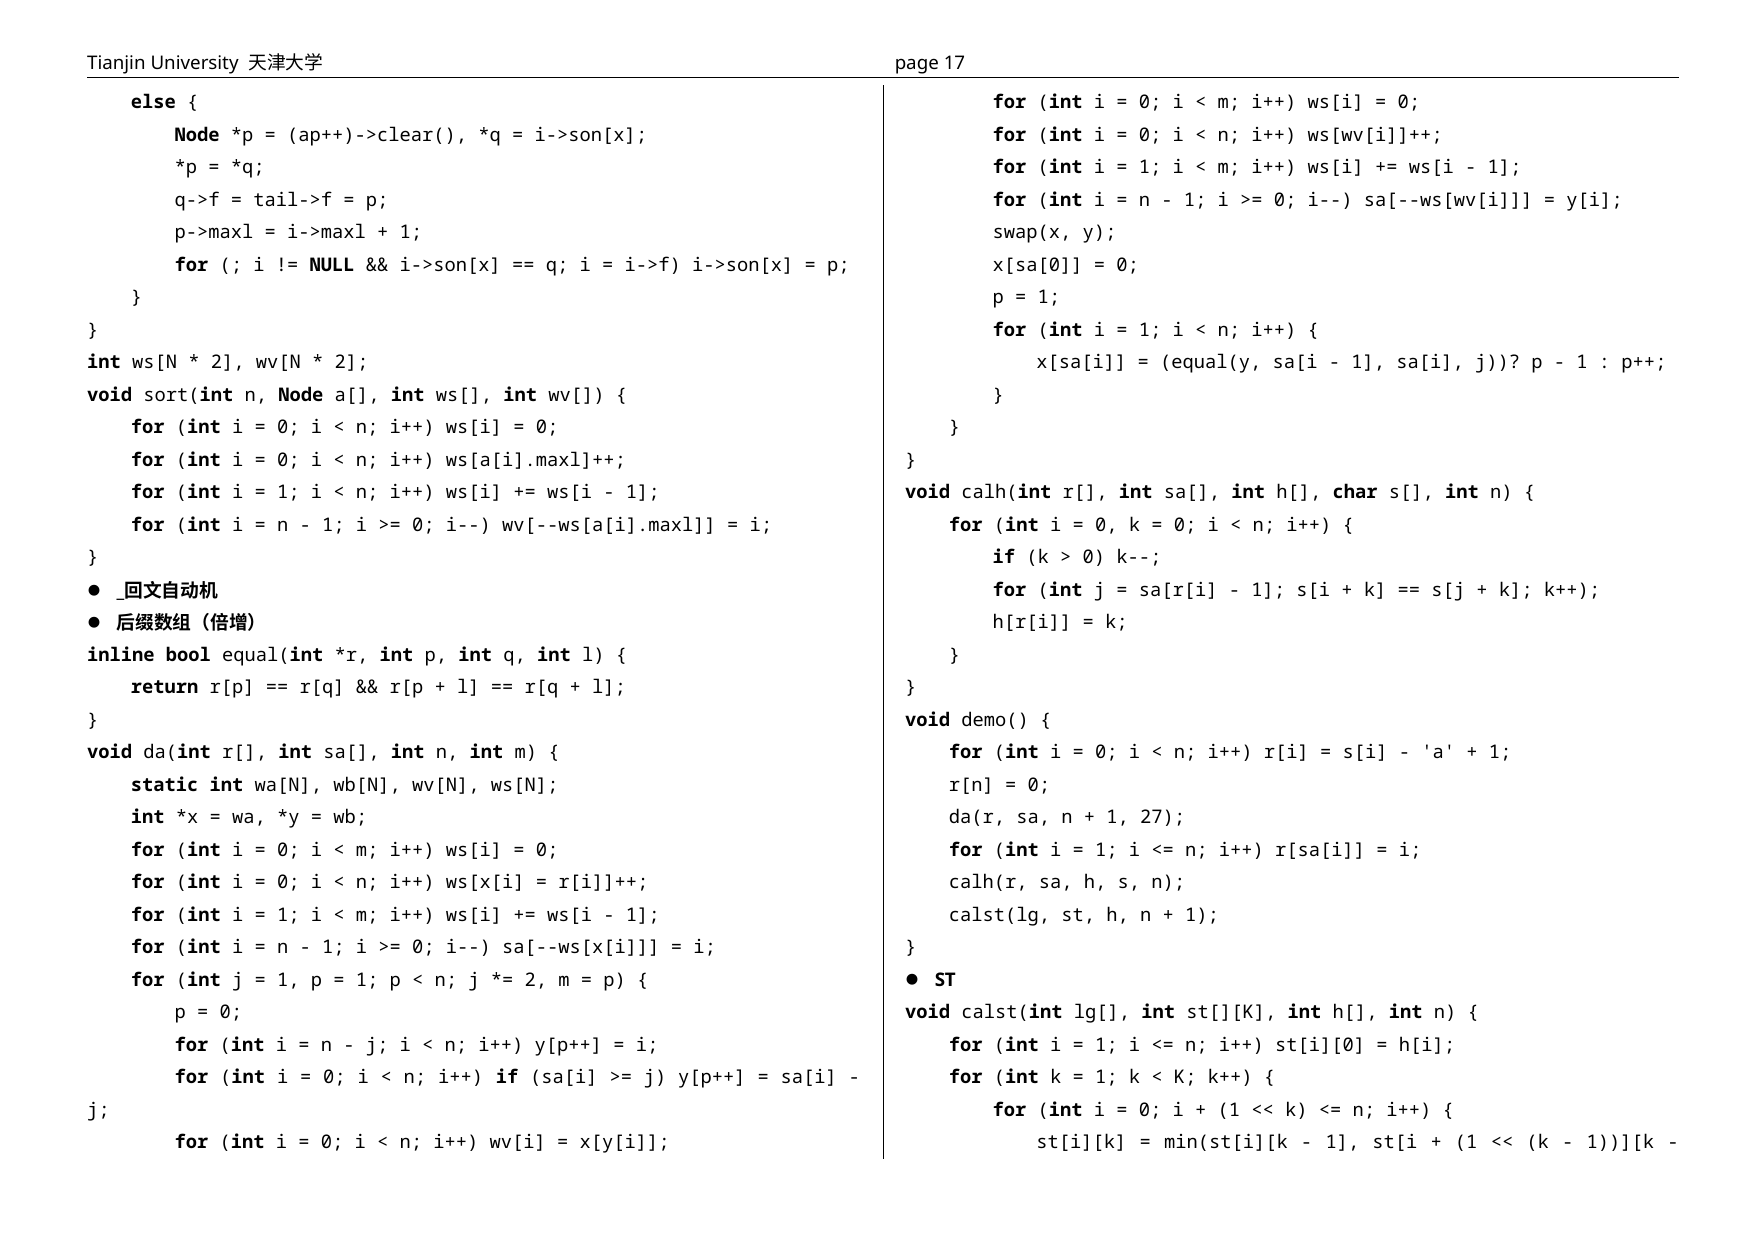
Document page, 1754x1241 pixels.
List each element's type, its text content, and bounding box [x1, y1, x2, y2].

text if (k > 0) k--; [905, 540, 1679, 573]
text } [905, 638, 1679, 670]
text for (int i = 0; i + (1 << k) <= n; i++) { [905, 1093, 1679, 1125]
text } [87, 540, 861, 573]
text calh(r, sa, h, s, n); [905, 865, 1679, 898]
subtitle ST [905, 963, 1679, 995]
text for (int i = 0; i < m; i++) ws[i] = 0; [905, 85, 1679, 118]
text q->f = tail->f = p; [87, 183, 861, 215]
text void sort(int n, Node a[], int ws[], int wv[]) { [87, 378, 861, 410]
text static int wa[N], wb[N], wv[N], ws[N]; [87, 768, 861, 800]
text for (int i = 1; i <= n; i++) st[i][0] = h[i]; [905, 1028, 1679, 1060]
text for (int i = 1; i < m; i++) ws[i] += ws[i - 1]; [87, 898, 861, 930]
text inline bool equal(int *r, int p, int q, int l) { [87, 638, 861, 670]
text } [87, 280, 861, 313]
text void calst(int lg[], int st[][K], int h[], int n) { [905, 995, 1679, 1028]
text for (int i = 1; i < n; i++) ws[i] += ws[i - 1]; [87, 475, 861, 508]
text p = 1; [905, 280, 1679, 313]
text for (int i = 1; i < m; i++) ws[i] += ws[i - 1]; [905, 150, 1679, 183]
text for (; i != NULL && i->son[x] == q; i = i->f) i->son[x] = p; [87, 248, 861, 280]
text x[sa[i]] = (equal(y, sa[i - 1], sa[i], j))? p - 1 : p++; [905, 345, 1679, 378]
text p->maxl = i->maxl + 1; [87, 215, 861, 248]
text int ws[N * 2], wv[N * 2]; [87, 345, 861, 378]
text for (int i = 0, k = 0; i < n; i++) { [905, 508, 1679, 540]
text swap(x, y); [905, 215, 1679, 248]
text } [87, 313, 861, 345]
subtitle 后缀数组（倍增） [87, 605, 861, 638]
text p = 0; [87, 995, 861, 1028]
text } [905, 410, 1679, 443]
text for (int i = n - 1; i >= 0; i--) sa[--ws[wv[i]]] = y[i]; [905, 183, 1679, 215]
text for (int i = 0; i < n; i++) ws[i] = 0; [87, 410, 861, 443]
text for (int i = 0; i < n; i++) wv[i] = x[y[i]]; [87, 1125, 861, 1158]
text for (int i = 0; i < n; i++) ws[wv[i]]++; [905, 118, 1679, 150]
text } [905, 443, 1679, 475]
text void da(int r[], int sa[], int n, int m) { [87, 735, 861, 768]
text for (int j = 1, p = 1; p < n; j *= 2, m = p) { [87, 963, 861, 995]
text } [905, 670, 1679, 703]
text void calh(int r[], int sa[], int h[], char s[], int n) { [905, 475, 1679, 508]
text int *x = wa, *y = wb; [87, 800, 861, 833]
text for (int i = 1; i < n; i++) { [905, 313, 1679, 345]
text r[n] = 0; [905, 768, 1679, 800]
text for (int i = 0; i < m; i++) ws[i] = 0; [87, 833, 861, 865]
text for (int i = 0; i < n; i++) r[i] = s[i] - 'a' + 1; [905, 735, 1679, 768]
text for (int i = n - 1; i >= 0; i--) wv[--ws[a[i].maxl]] = i; [87, 508, 861, 540]
text for (int k = 1; k < K; k++) { [905, 1060, 1679, 1093]
text Node *p = (ap++)->clear(), *q = i->son[x]; [87, 118, 861, 150]
text else { [87, 85, 861, 118]
text h[r[i]] = k; [905, 605, 1679, 638]
text x[sa[0]] = 0; [905, 248, 1679, 280]
subtitle _回文自动机 [87, 573, 861, 605]
text } [905, 378, 1679, 410]
text } [905, 930, 1679, 963]
text for (int i = 0; i < n; i++) ws[x[i] = r[i]]++; [87, 865, 861, 898]
text } [87, 703, 861, 735]
text for (int i = n - 1; i >= 0; i--) sa[--ws[x[i]]] = i; [87, 930, 861, 963]
text return r[p] == r[q] && r[p + l] == r[q + l]; [87, 670, 861, 703]
text calst(lg, st, h, n + 1); [905, 898, 1679, 930]
text for (int i = 1; i <= n; i++) r[sa[i]] = i; [905, 833, 1679, 865]
text for (int i = n - j; i < n; i++) y[p++] = i; [87, 1028, 861, 1060]
text st[i][k] = min(st[i][k - 1], st[i + (1 << (k - 1))][k - 1]); [905, 1125, 1679, 1158]
text *p = *q; [87, 150, 861, 183]
text void demo() { [905, 703, 1679, 735]
text da(r, sa, n + 1, 27); [905, 800, 1679, 833]
text for (int j = sa[r[i] - 1]; s[i + k] == s[j + k]; k++); [905, 573, 1679, 605]
text for (int i = 0; i < n; i++) if (sa[i] >= j) y[p++] = sa[i] - j; [87, 1060, 861, 1125]
text for (int i = 0; i < n; i++) ws[a[i].maxl]++; [87, 443, 861, 475]
